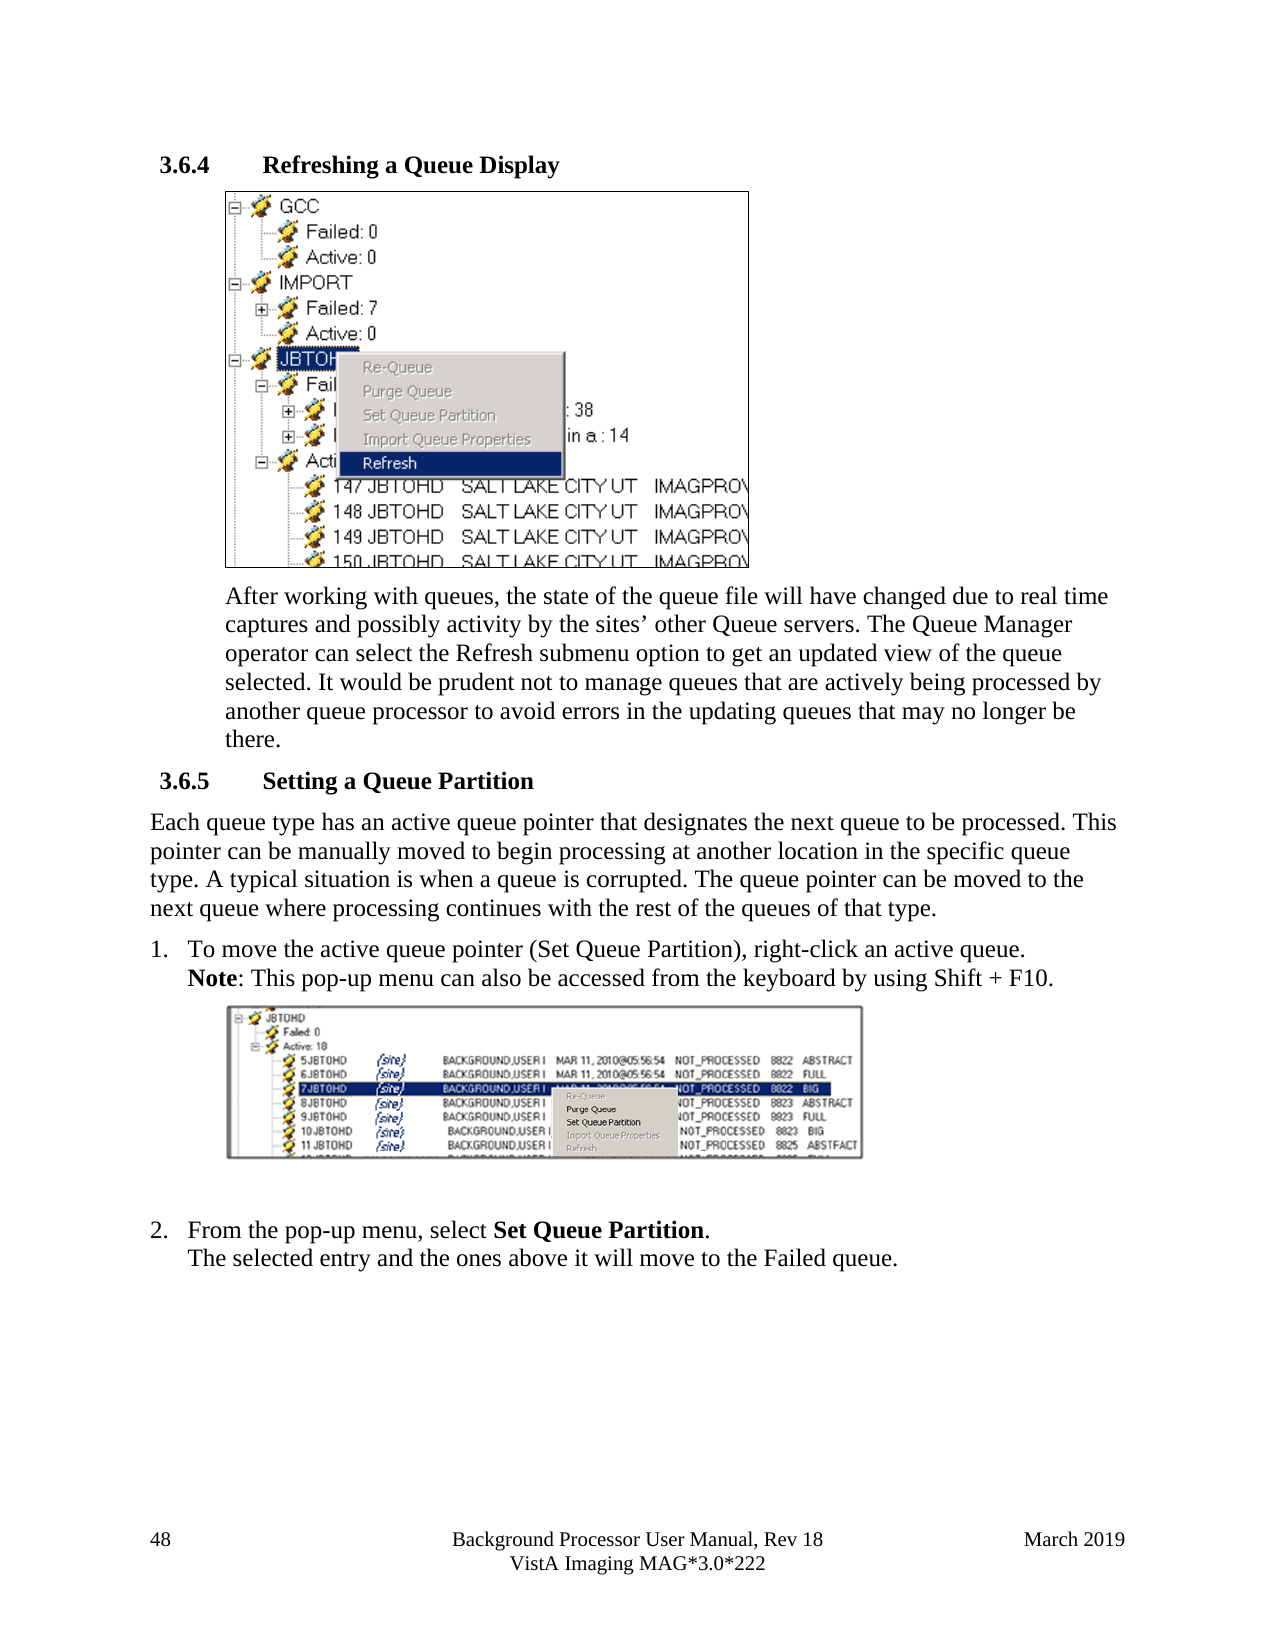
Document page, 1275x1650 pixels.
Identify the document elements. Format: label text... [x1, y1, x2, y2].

picture [225, 1004, 865, 1161]
picture [226, 192, 748, 567]
text Each queue type has an active queue pointer that designates the next queue to be processed. This pointer can be manually moved to begin processing at another location in the specific queue type. A typical situation is when a queue is corrupted. The queue pointer can be moved to the next queue where processing continues with the rest of the queues of that type. [150, 807, 1125, 922]
subtitle Refreshing a Queue Display [159, 150, 1125, 179]
text After working with queues, the state of the queue file will have changed due to real time captures and possibly activity by the sites’ other Queue servers. The Queue Manager operator can select the Refresh submenu option to get an updated view of the queue selected. It would be prudent not to manage queues that are actively being processed by another queue processor to avoid errors in the updating queues that may no longer be there. [225, 581, 1125, 753]
list To move the active queue pointer (Set Queue Partition), right-click an active queue. Note: This pop-up menu can also be accessed from the keyboard by using Shift + F10. [150, 934, 1125, 992]
list From the pop-up menu, select Set Queue Partition. The selected entry and the ones above it will move to the Failed queue. [150, 1215, 1125, 1272]
subtitle Setting a Queue Partition [159, 766, 1125, 794]
